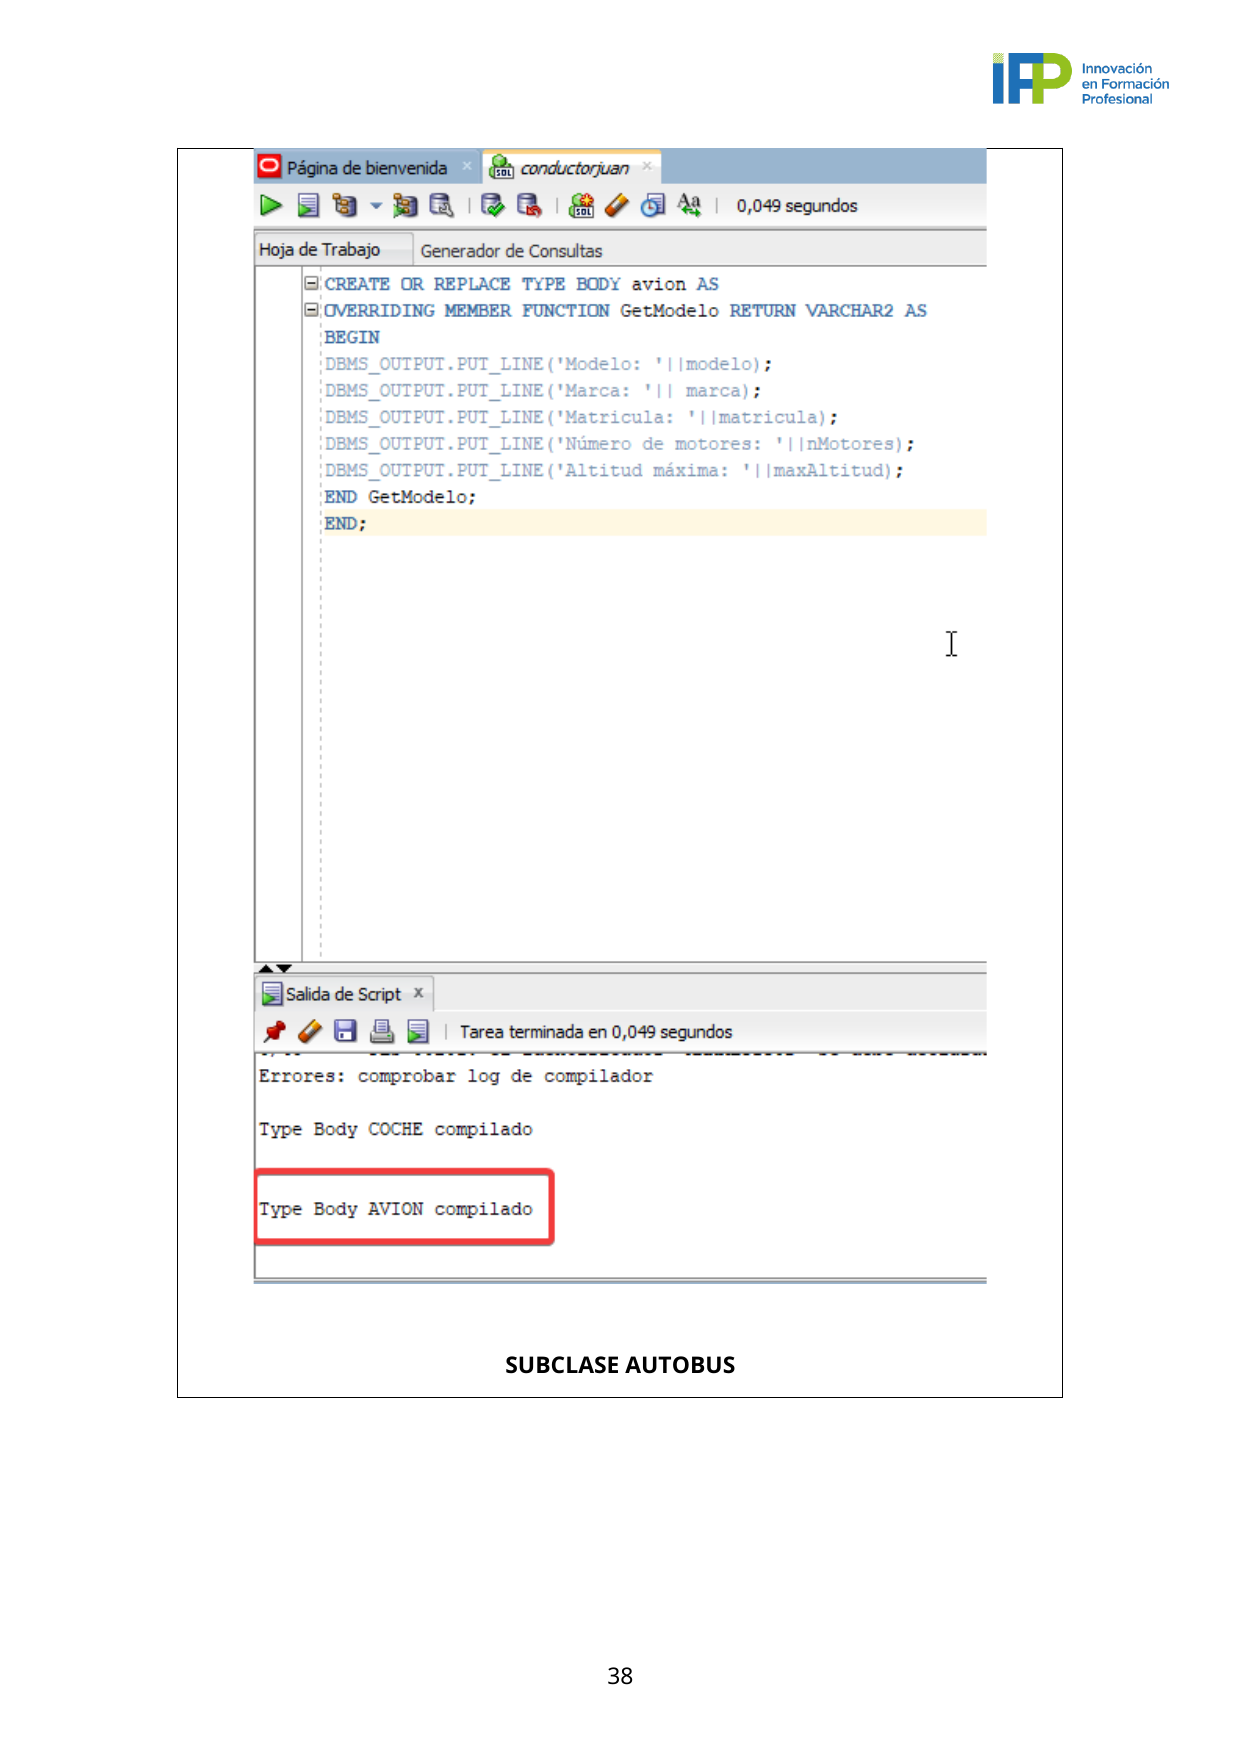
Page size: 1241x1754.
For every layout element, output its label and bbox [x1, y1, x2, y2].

picture [253, 148, 987, 1284]
picture [990, 53, 1172, 104]
table_cell [178, 149, 1062, 1397]
